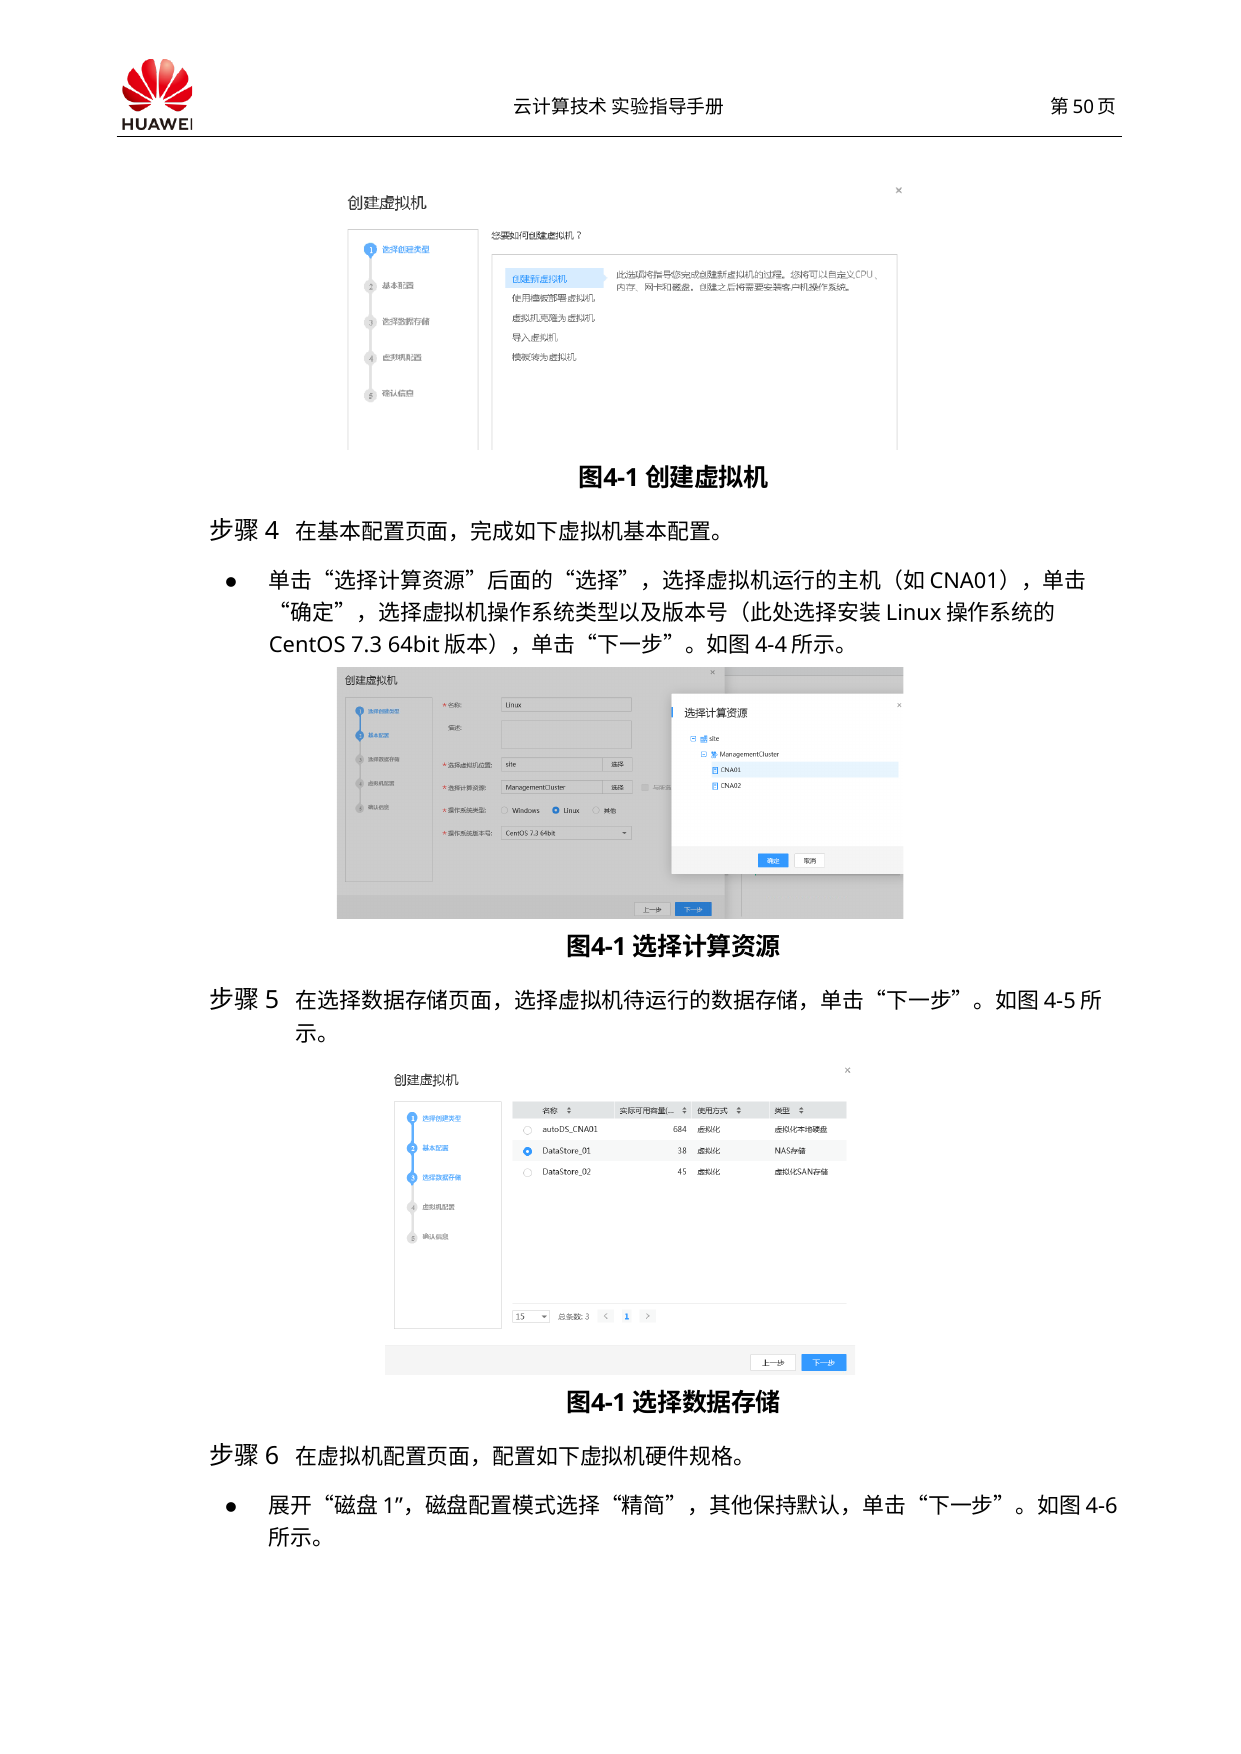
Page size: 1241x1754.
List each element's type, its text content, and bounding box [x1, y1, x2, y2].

text 在选择数据存储页面，选择虚拟机待运行的数据存储，单击“下一步”。如图4-5所示。 [279, 980, 1122, 1048]
text 在基本配置页面，完成如下虚拟机基本配置。 [279, 510, 1122, 547]
text 选择数据存储 [224, 1382, 1122, 1419]
text 选择计算资源 [224, 927, 1122, 963]
text 创建虚拟机 [224, 457, 1122, 494]
picture [122, 59, 193, 130]
text 在虚拟机配置页面，配置如下虚拟机硬件规格。 [279, 1435, 1122, 1472]
text 单击“选择计算资源”后面的“选择”，选择虚拟机运行的主机（如CNA01），单击“确定”，选择虚拟机操作系统类型以及版本号（此处选择安装Linux操作系统的CentOS 7.3 64bit版本），单击“下一步”。如图4-4所示。 [224, 563, 1122, 659]
text 展开“磁盘1”，磁盘配置模式选择“精简”，其他保持默认，单击“下一步”。如图4-6所示。 [224, 1488, 1122, 1552]
